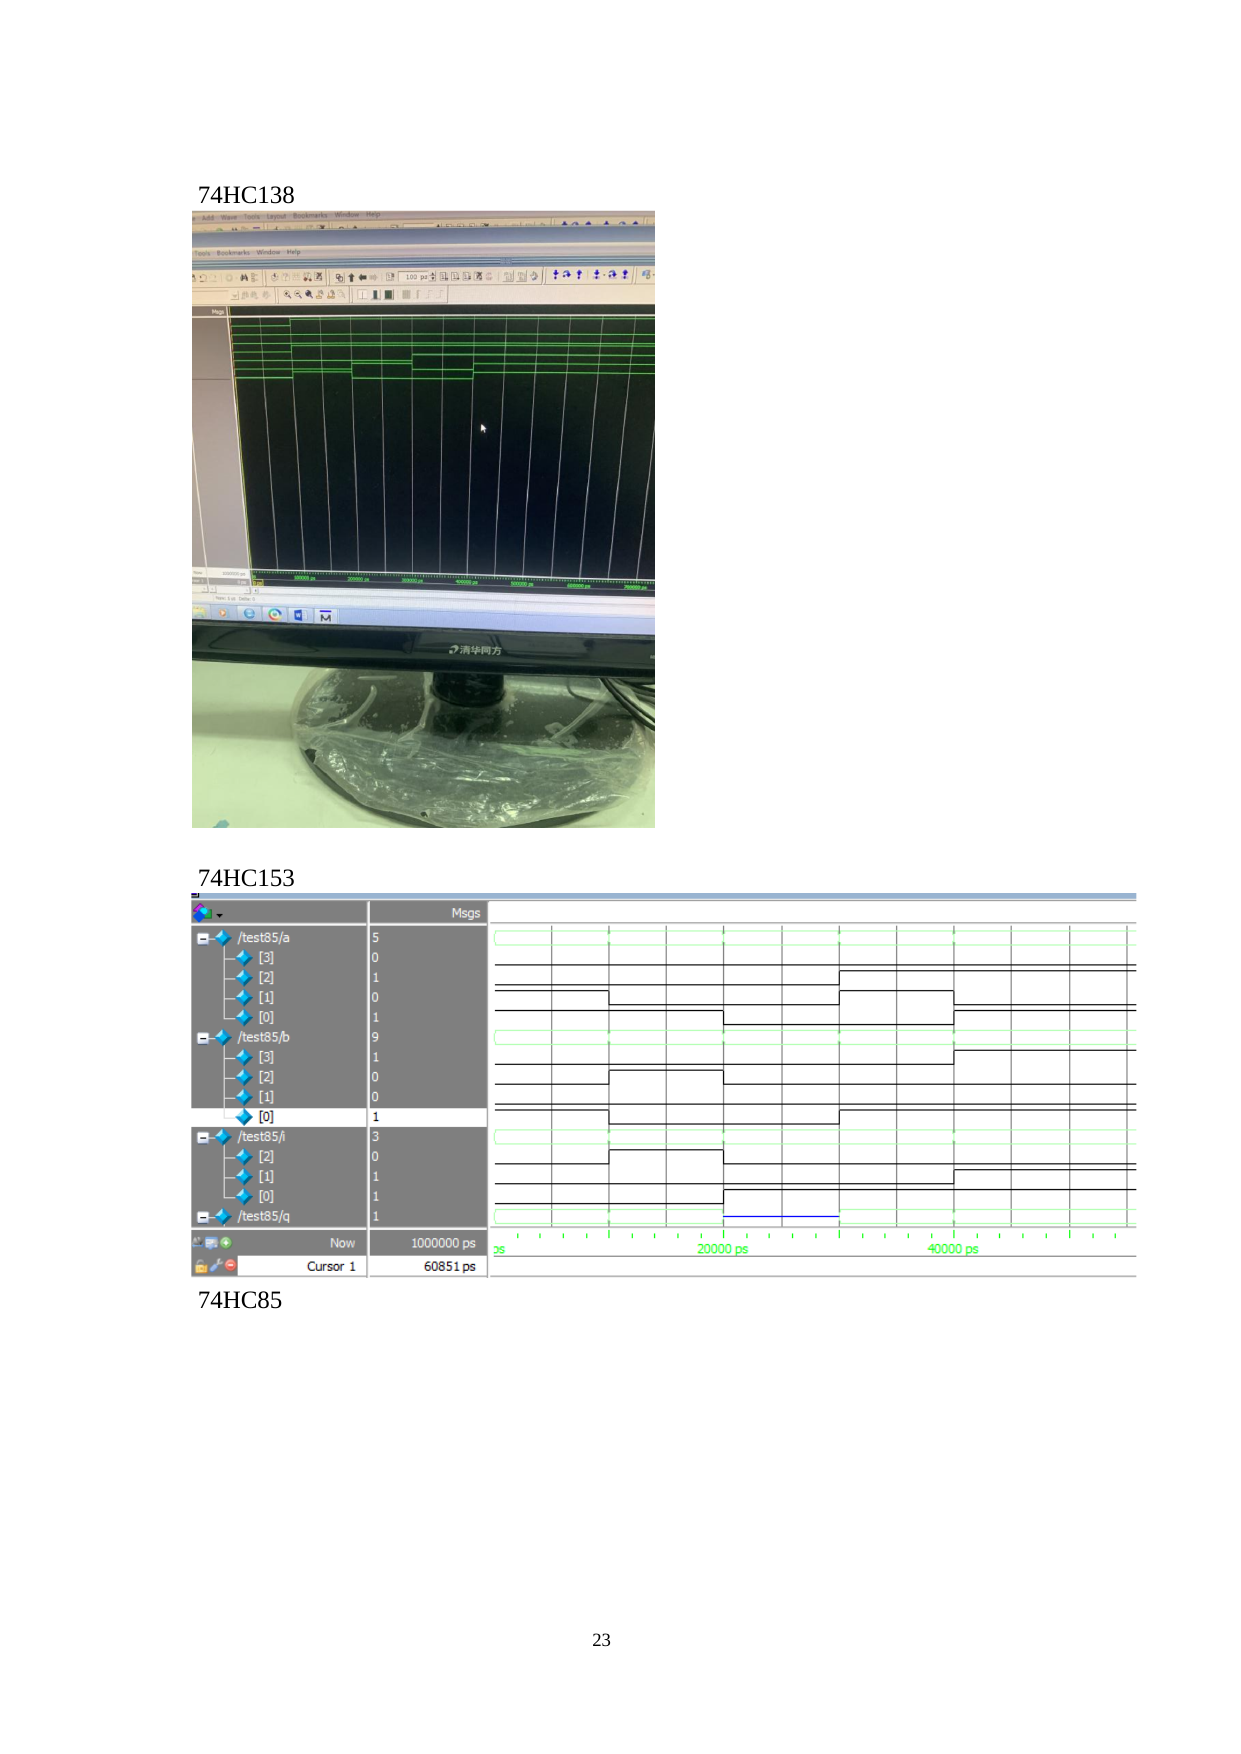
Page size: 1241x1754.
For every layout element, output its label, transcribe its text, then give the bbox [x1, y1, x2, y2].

picture [191, 893, 1137, 1278]
picture [192, 211, 655, 827]
text 74HC85 [148, 1283, 1092, 1316]
text 74HC138 [148, 178, 1092, 211]
text 74HC153 [148, 861, 1092, 893]
